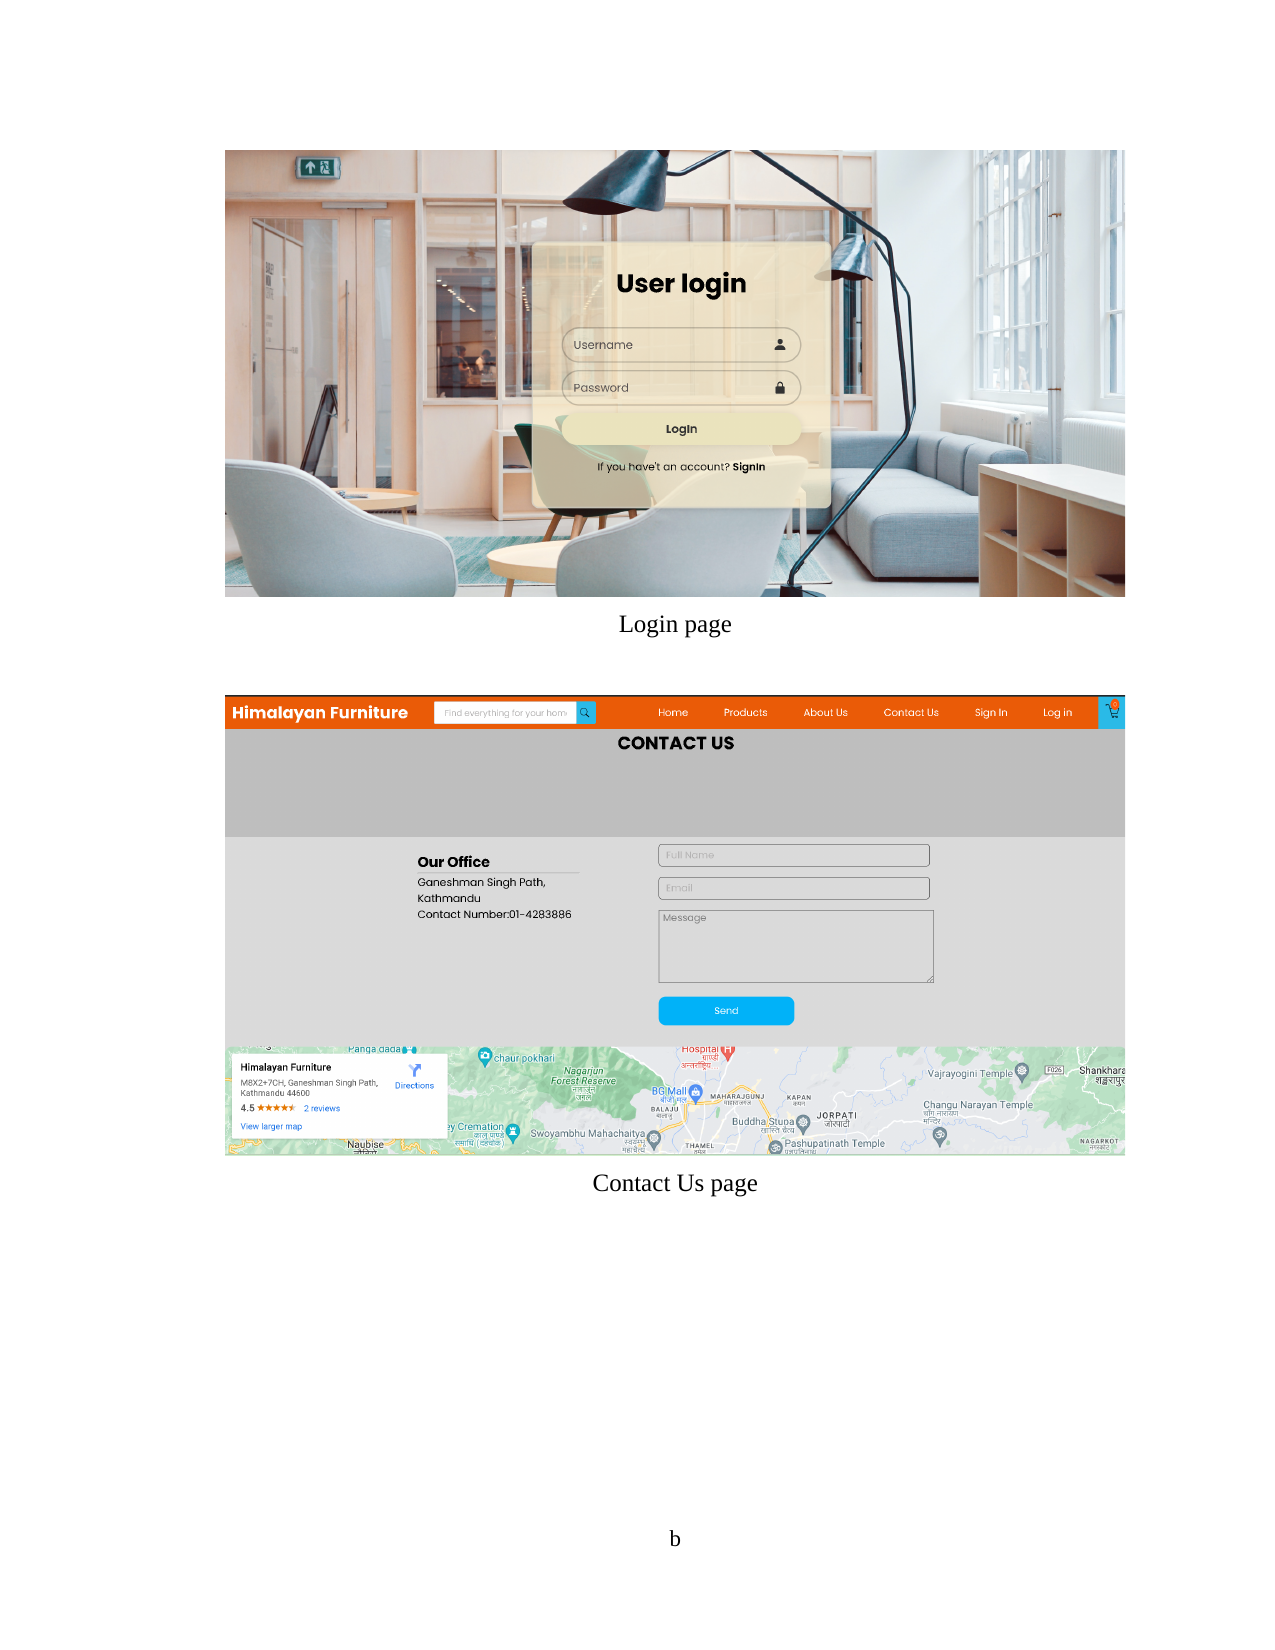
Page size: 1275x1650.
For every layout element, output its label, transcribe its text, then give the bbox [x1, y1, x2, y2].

picture [225, 150, 1125, 597]
picture [225, 695, 1125, 1156]
text Contact Us page [225, 1168, 1125, 1197]
text Login page [225, 609, 1125, 638]
